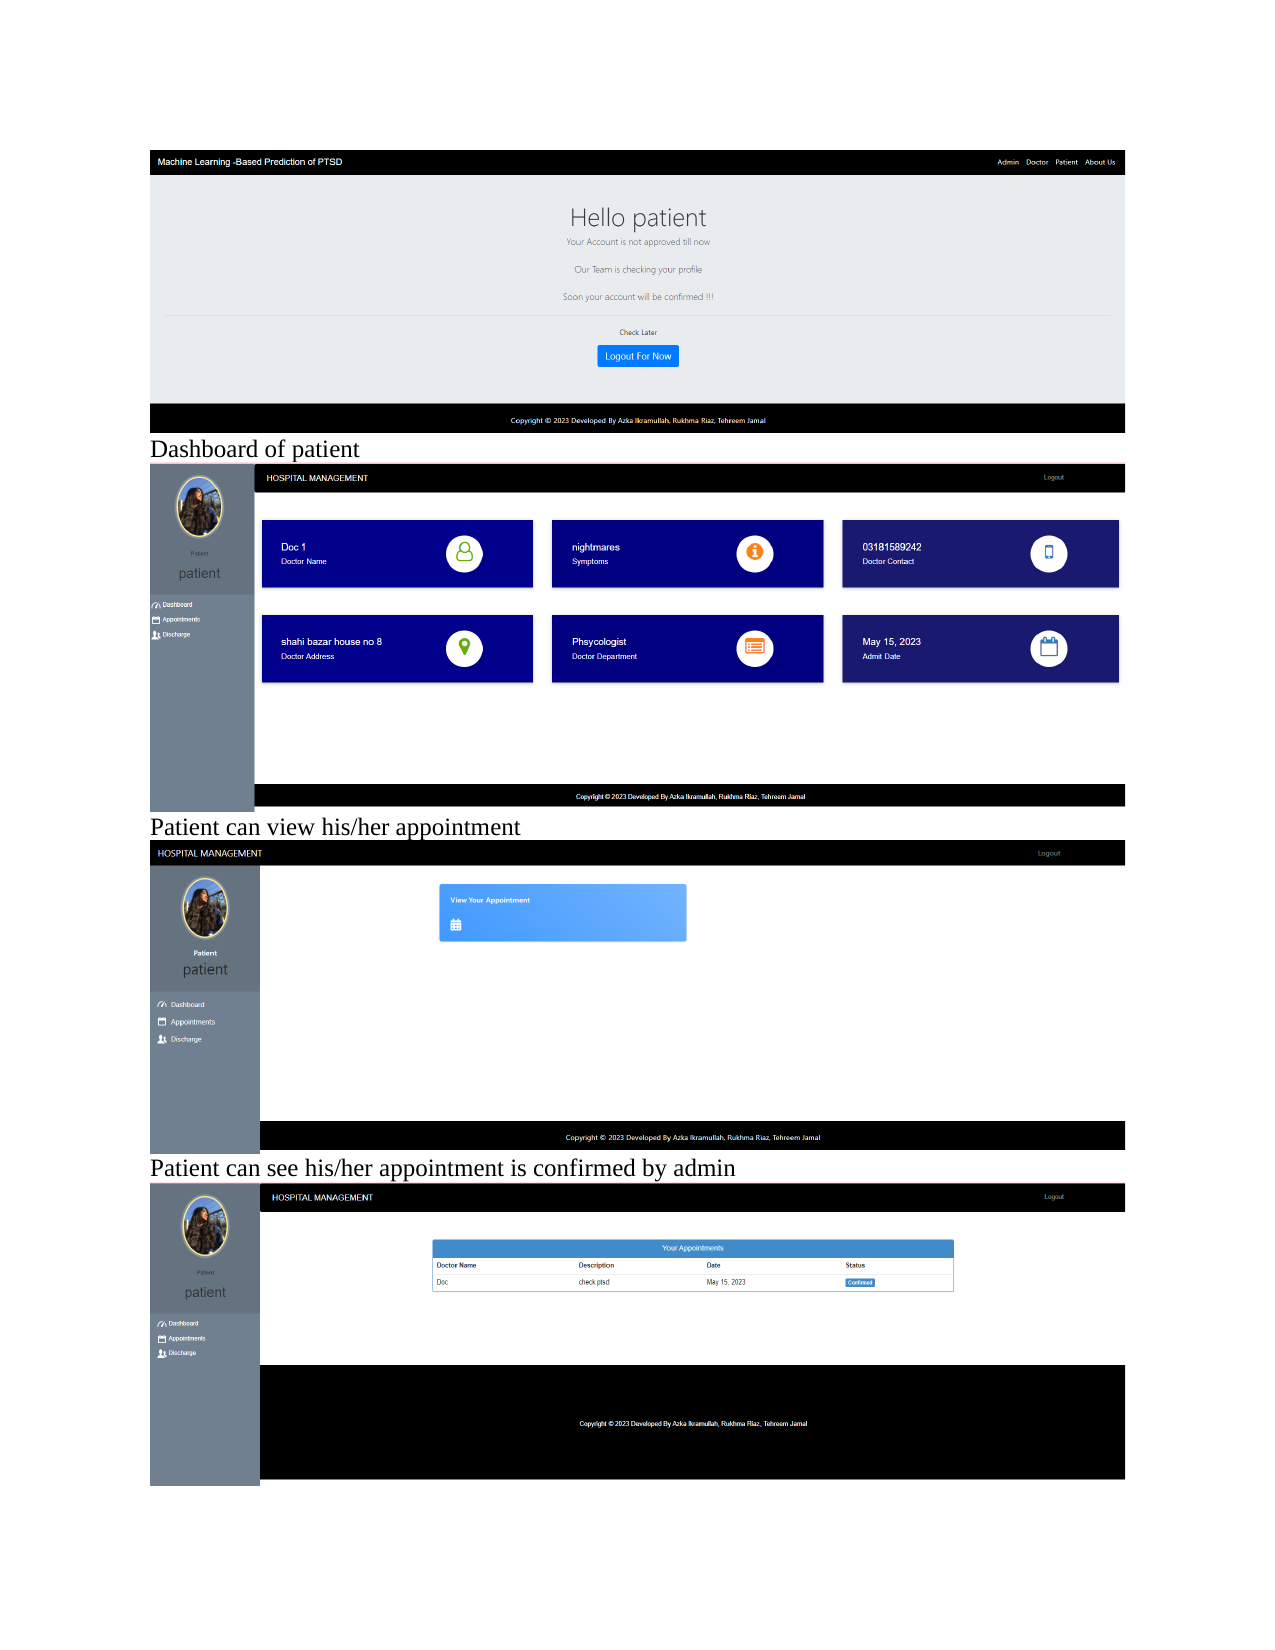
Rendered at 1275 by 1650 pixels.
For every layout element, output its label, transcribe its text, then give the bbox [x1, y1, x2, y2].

picture [150, 1182, 1125, 1486]
picture [150, 150, 1125, 434]
picture [150, 462, 1125, 812]
text Patient can see his/her appointment is confirmed by admin [150, 1154, 1125, 1182]
text Patient can view his/her appointment [150, 812, 1125, 840]
text Dashboard of patient [150, 434, 1125, 462]
picture [150, 840, 1125, 1154]
